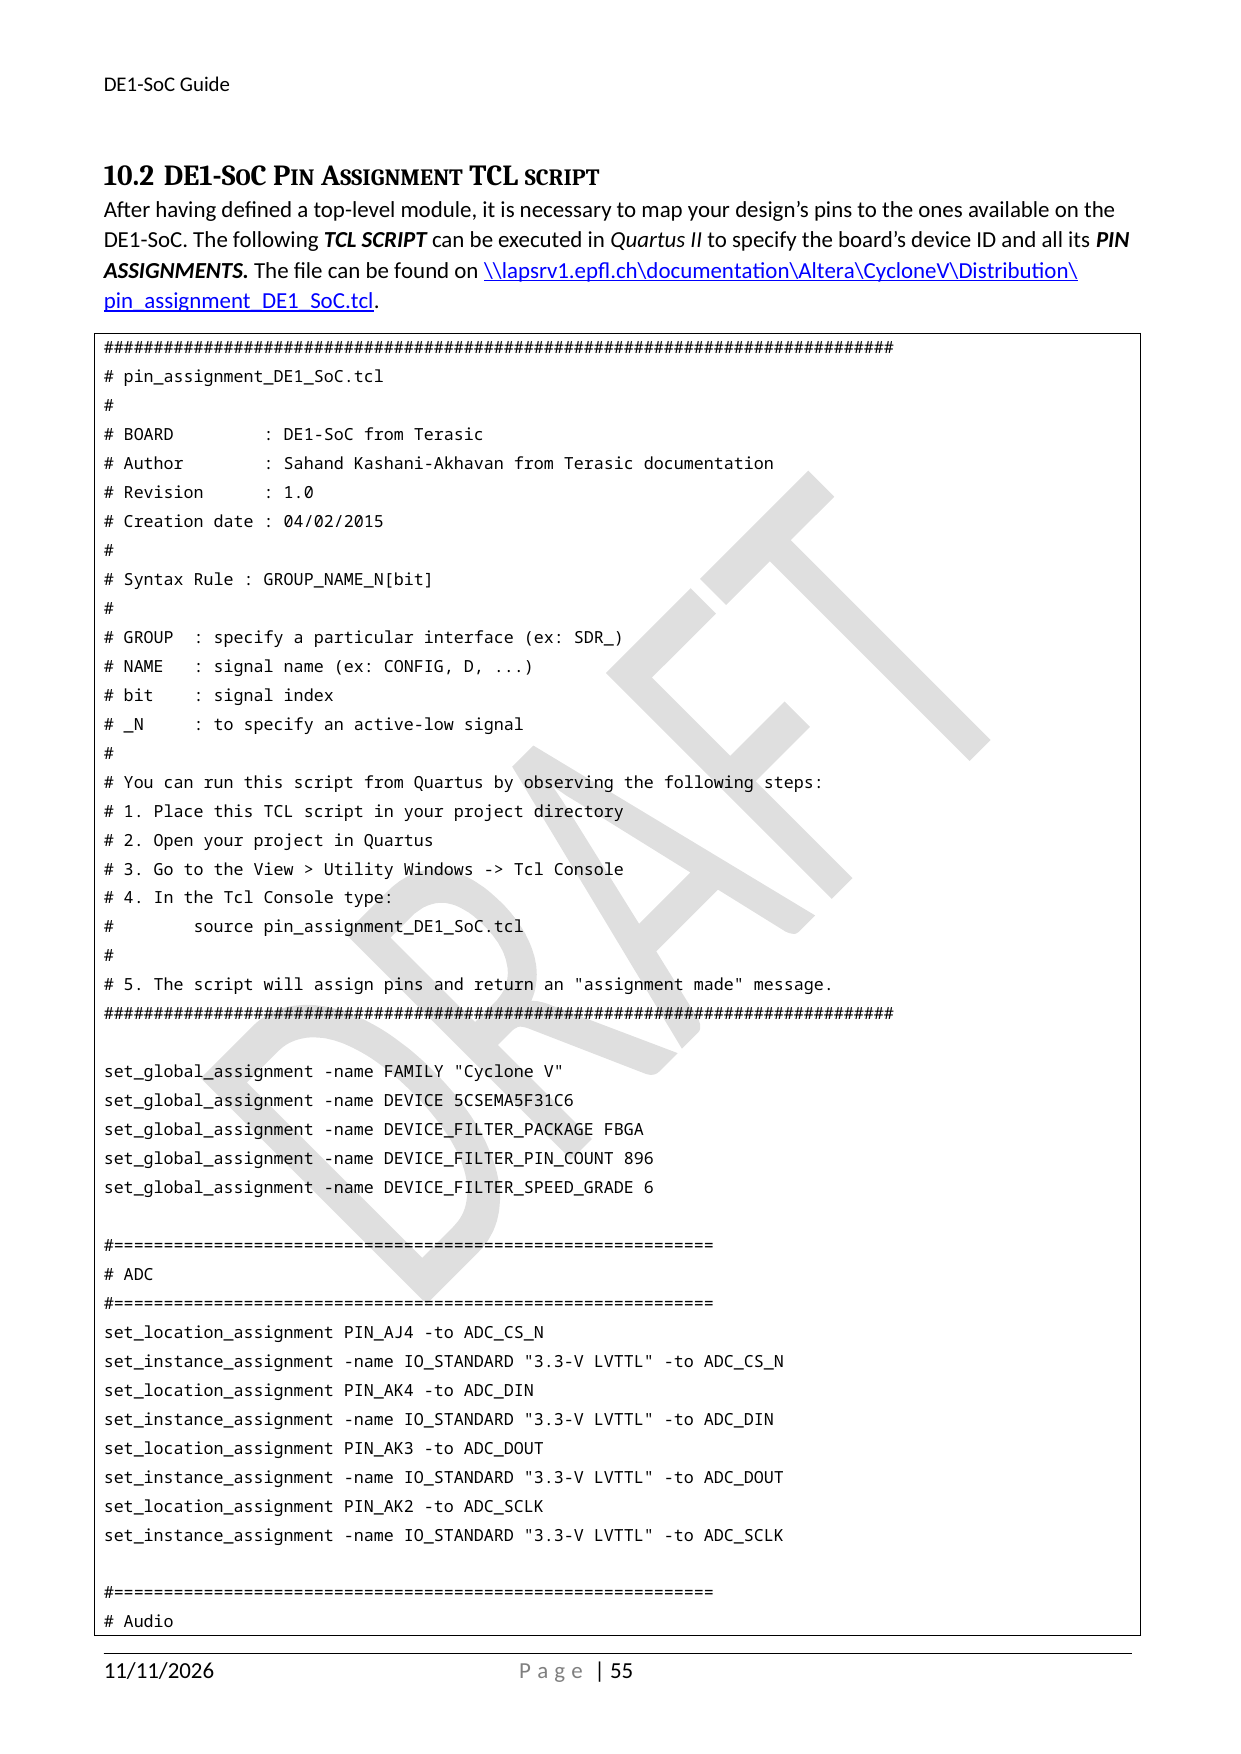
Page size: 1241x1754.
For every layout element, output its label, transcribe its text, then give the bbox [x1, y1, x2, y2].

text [95, 1578, 1140, 1604]
text set_location_assignment PIN_AK2 -to ADC_SCLK [95, 1491, 1140, 1517]
text # BOARD : DE1-SoC from Terasic [95, 420, 1140, 446]
text # [95, 593, 1140, 619]
text # NAME : signal name (ex: CONFIG, D, ...) [95, 651, 1140, 677]
text # pin_assignment_DE1_SoC.tcl [95, 362, 1140, 388]
text # 1. Place this TCL script in your project directory [95, 796, 1140, 822]
text # Creation date : 04/02/2015 [95, 507, 1140, 532]
text set_global_assignment -name DEVICE_FILTER_PIN_COUNT 896 [95, 1144, 1140, 1169]
text set_instance_assignment -name IO_STANDARD "3.3-V LVTTL" -to ADC_SCLK [95, 1520, 1140, 1546]
text # 4. In the Tcl Console type: [95, 883, 1140, 909]
text # bit : signal index [95, 680, 1140, 706]
text # Syntax Rule : GROUP_NAME_N[bit] [95, 564, 1140, 590]
text # [95, 391, 1140, 417]
text # 2. Open your project in Quartus [95, 825, 1140, 851]
text set_location_assignment PIN_AK3 -to ADC_DOUT [95, 1433, 1140, 1459]
text set_global_assignment -name DEVICE 5CSEMA5F31C6 [95, 1086, 1140, 1112]
text set_global_assignment -name FAMILY "Cyclone V" [95, 1057, 1140, 1083]
text # source pin_assignment_DE1_SoC.tcl [95, 912, 1140, 938]
text set_location_assignment PIN_AJ4 -to ADC_CS_N [95, 1317, 1140, 1343]
text set_global_assignment -name DEVICE_FILTER_PACKAGE FBGA [95, 1115, 1140, 1141]
text # [95, 941, 1140, 967]
text set_instance_assignment -name IO_STANDARD "3.3-V LVTTL" -to ADC_DOUT [95, 1462, 1140, 1488]
text ############################################################################### [95, 334, 1140, 359]
text # You can run this script from Quartus by observing the following steps: [95, 767, 1140, 793]
text set_instance_assignment -name IO_STANDARD "3.3-V LVTTL" -to ADC_DIN [95, 1404, 1140, 1430]
text # _N : to specify an active-low signal [95, 709, 1140, 735]
text # Revision : 1.0 [95, 478, 1140, 503]
text # 3. Go to the View > Utility Windows -> Tcl Console [95, 854, 1140, 880]
text # [95, 738, 1140, 764]
text # Audio [95, 1607, 1140, 1635]
text set_instance_assignment -name IO_STANDARD "3.3-V LVTTL" -to ADC_CS_N [95, 1346, 1140, 1372]
text #============================================================ [95, 1288, 1140, 1314]
text # 5. The script will assign pins and return an "assignment made" message. [95, 970, 1140, 996]
text #============================================================ [95, 1231, 1140, 1256]
text set_global_assignment -name DEVICE_FILTER_SPEED_GRADE 6 [95, 1173, 1140, 1198]
text set_location_assignment PIN_AK4 -to ADC_DIN [95, 1375, 1140, 1401]
text # [95, 536, 1140, 561]
text # ADC [95, 1259, 1140, 1285]
subtitle DE1-SoC Pin Assignment TCL script [103, 159, 1132, 193]
text After having defined a top-level module, it is necessary to map your design’s pins to the ones available on the DE1-SoC. The following TCL script can be executed in Quartus II to specify the board’s device ID and all its pin assignments. The file can be found on \\lapsrv1.epfl.ch\documentation\Altera\CycloneV\Distribution\pin_assignment_DE1_SoC.tcl. [103, 195, 1132, 314]
text ############################################################################### [95, 999, 1140, 1025]
text # GROUP : specify a particular interface (ex: SDR_) [95, 622, 1140, 648]
text # Author : Sahand Kashani-Akhavan from Terasic documentation [95, 449, 1140, 474]
